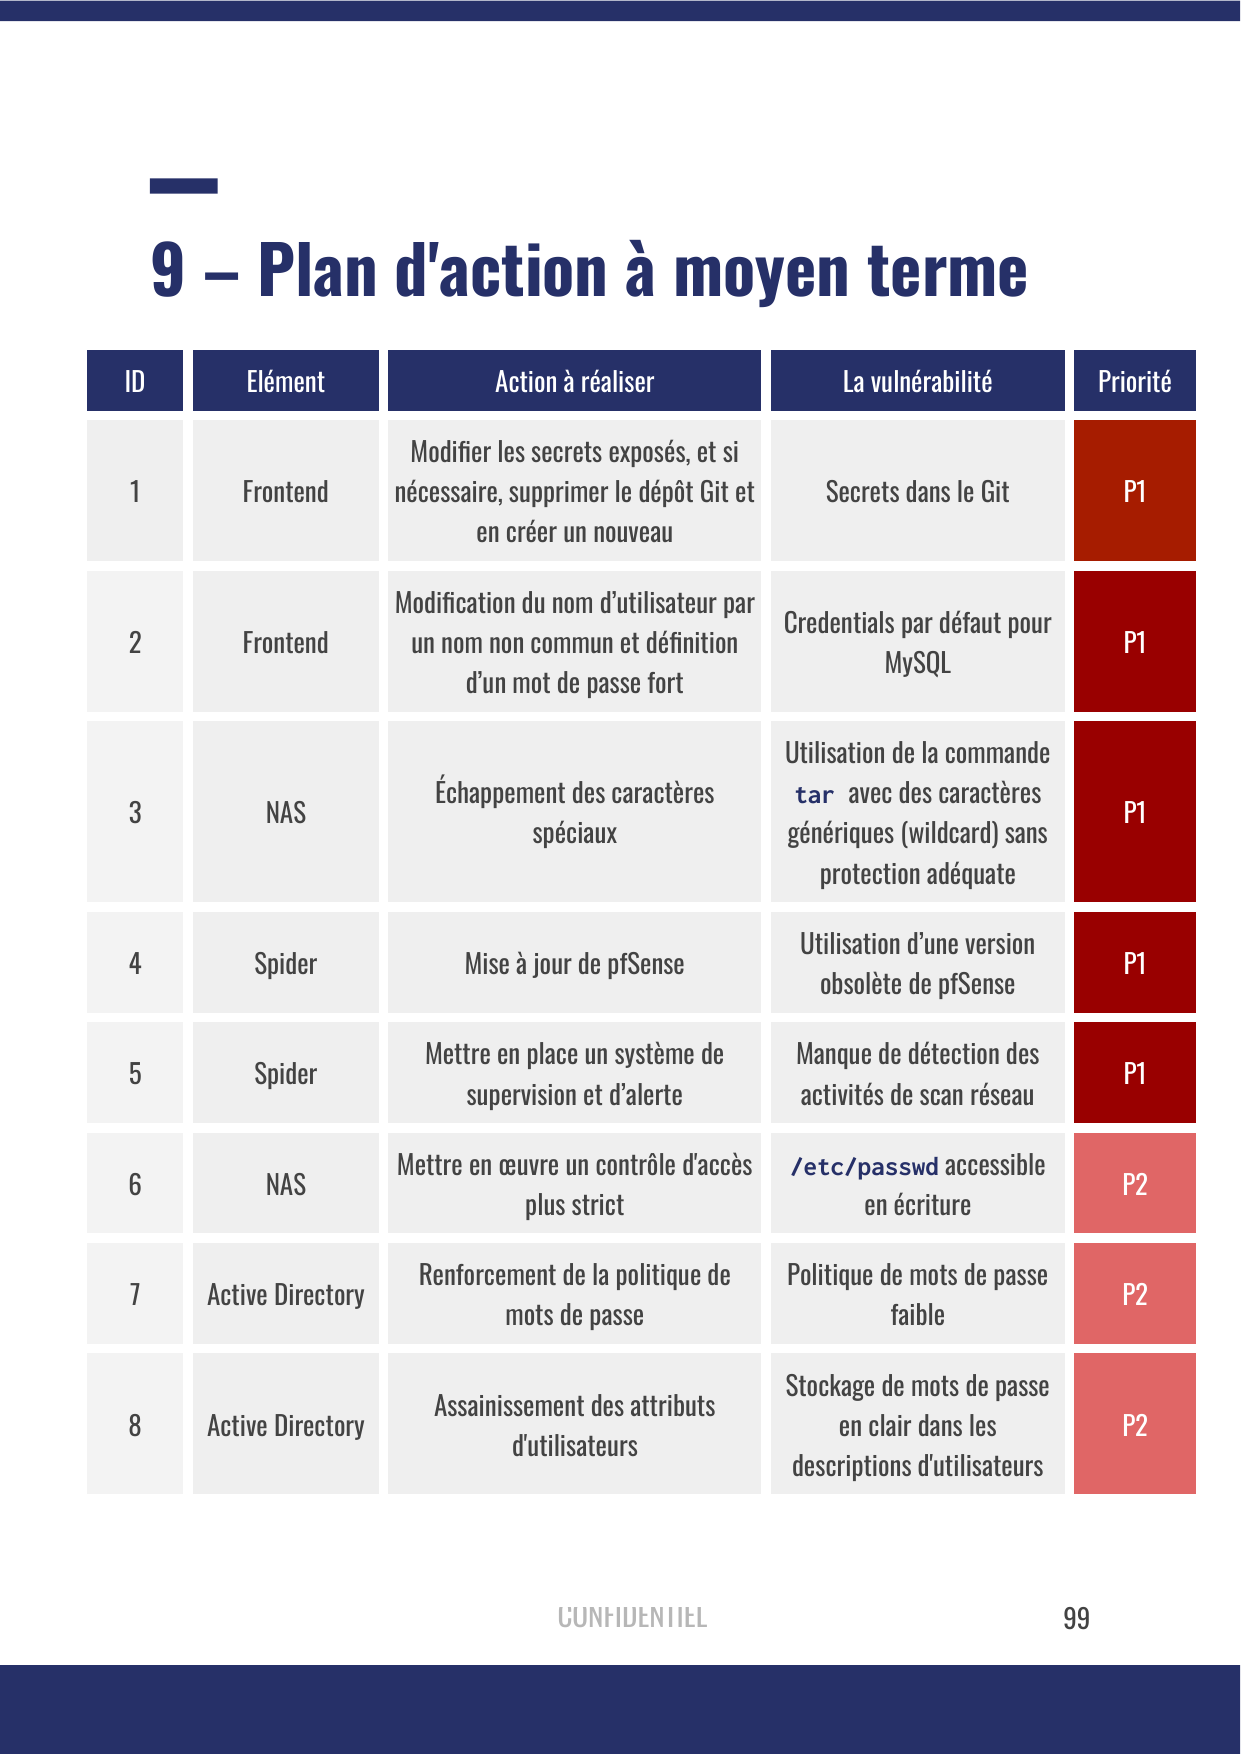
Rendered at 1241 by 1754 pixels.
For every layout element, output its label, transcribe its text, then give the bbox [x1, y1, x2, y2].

table_cell 5 [87, 1022, 183, 1123]
table_cell NAS [193, 1133, 379, 1233]
table_header La vulnérabilité [771, 350, 1065, 411]
table_cell Mettre en œuvre un contrôle d'accès plus strict [388, 1133, 761, 1233]
table_cell Modification du nom d’utilisateur par un nom non commun et définition d’un mot de passe fort [388, 571, 761, 712]
table_cell P1 [1074, 571, 1196, 712]
table_cell 3 [87, 721, 183, 902]
table_header Priorité [1074, 350, 1196, 411]
table_cell P1 [1074, 420, 1196, 561]
table_cell Renforcement de la politique de mots de passe [388, 1243, 761, 1344]
table_header Action à réaliser [388, 350, 761, 411]
table_cell P1 [1074, 721, 1196, 902]
table_cell P2 [1074, 1133, 1196, 1233]
subtitle 9 – Plan d'action à moyen terme [150, 216, 1090, 315]
table_cell Frontend [193, 571, 379, 712]
table_cell Credentials par défaut pour MySQL [771, 571, 1065, 712]
table_cell Mise à jour de pfSense [388, 912, 761, 1013]
table_cell Utilisation de la commande tar avec des caractères génériques (wildcard) sans protection adéquate [771, 721, 1065, 902]
table_cell Modifier les secrets exposés, et si nécessaire, supprimer le dépôt Git et en créer un nouveau [388, 420, 761, 561]
table_cell Manque de détection des activités de scan réseau [771, 1022, 1065, 1123]
table_cell P2 [1074, 1353, 1196, 1494]
table_header ID [87, 350, 183, 411]
table_cell 4 [87, 912, 183, 1013]
table_cell P1 [1074, 912, 1196, 1013]
table_cell Active Directory [193, 1353, 379, 1494]
table_cell Échappement des caractères spéciaux [388, 721, 761, 902]
table_cell P1 [1074, 1022, 1196, 1123]
table_cell Stockage de mots de passe en clair dans les descriptions d'utilisateurs [771, 1353, 1065, 1494]
table_cell Spider [193, 1022, 379, 1123]
table_cell 7 [87, 1243, 183, 1344]
table_cell 6 [87, 1133, 183, 1233]
table_cell 8 [87, 1353, 183, 1494]
table_cell Utilisation d’une version obsolète de pfSense [771, 912, 1065, 1013]
table_cell Frontend [193, 420, 379, 561]
table_cell Spider [193, 912, 379, 1013]
table_cell Mettre en place un système de supervision et d’alerte [388, 1022, 761, 1123]
table_cell /etc/passwd accessible en écriture [771, 1133, 1065, 1233]
table_header Elément [193, 350, 379, 411]
table_cell 1 [87, 420, 183, 561]
table_cell NAS [193, 721, 379, 902]
table_cell Assainissement des attributs d'utilisateurs [388, 1353, 761, 1494]
table_cell 2 [87, 571, 183, 712]
table_cell Active Directory [193, 1243, 379, 1344]
table_cell P2 [1074, 1243, 1196, 1344]
table_cell Secrets dans le Git [771, 420, 1065, 561]
table_cell Politique de mots de passe faible [771, 1243, 1065, 1344]
